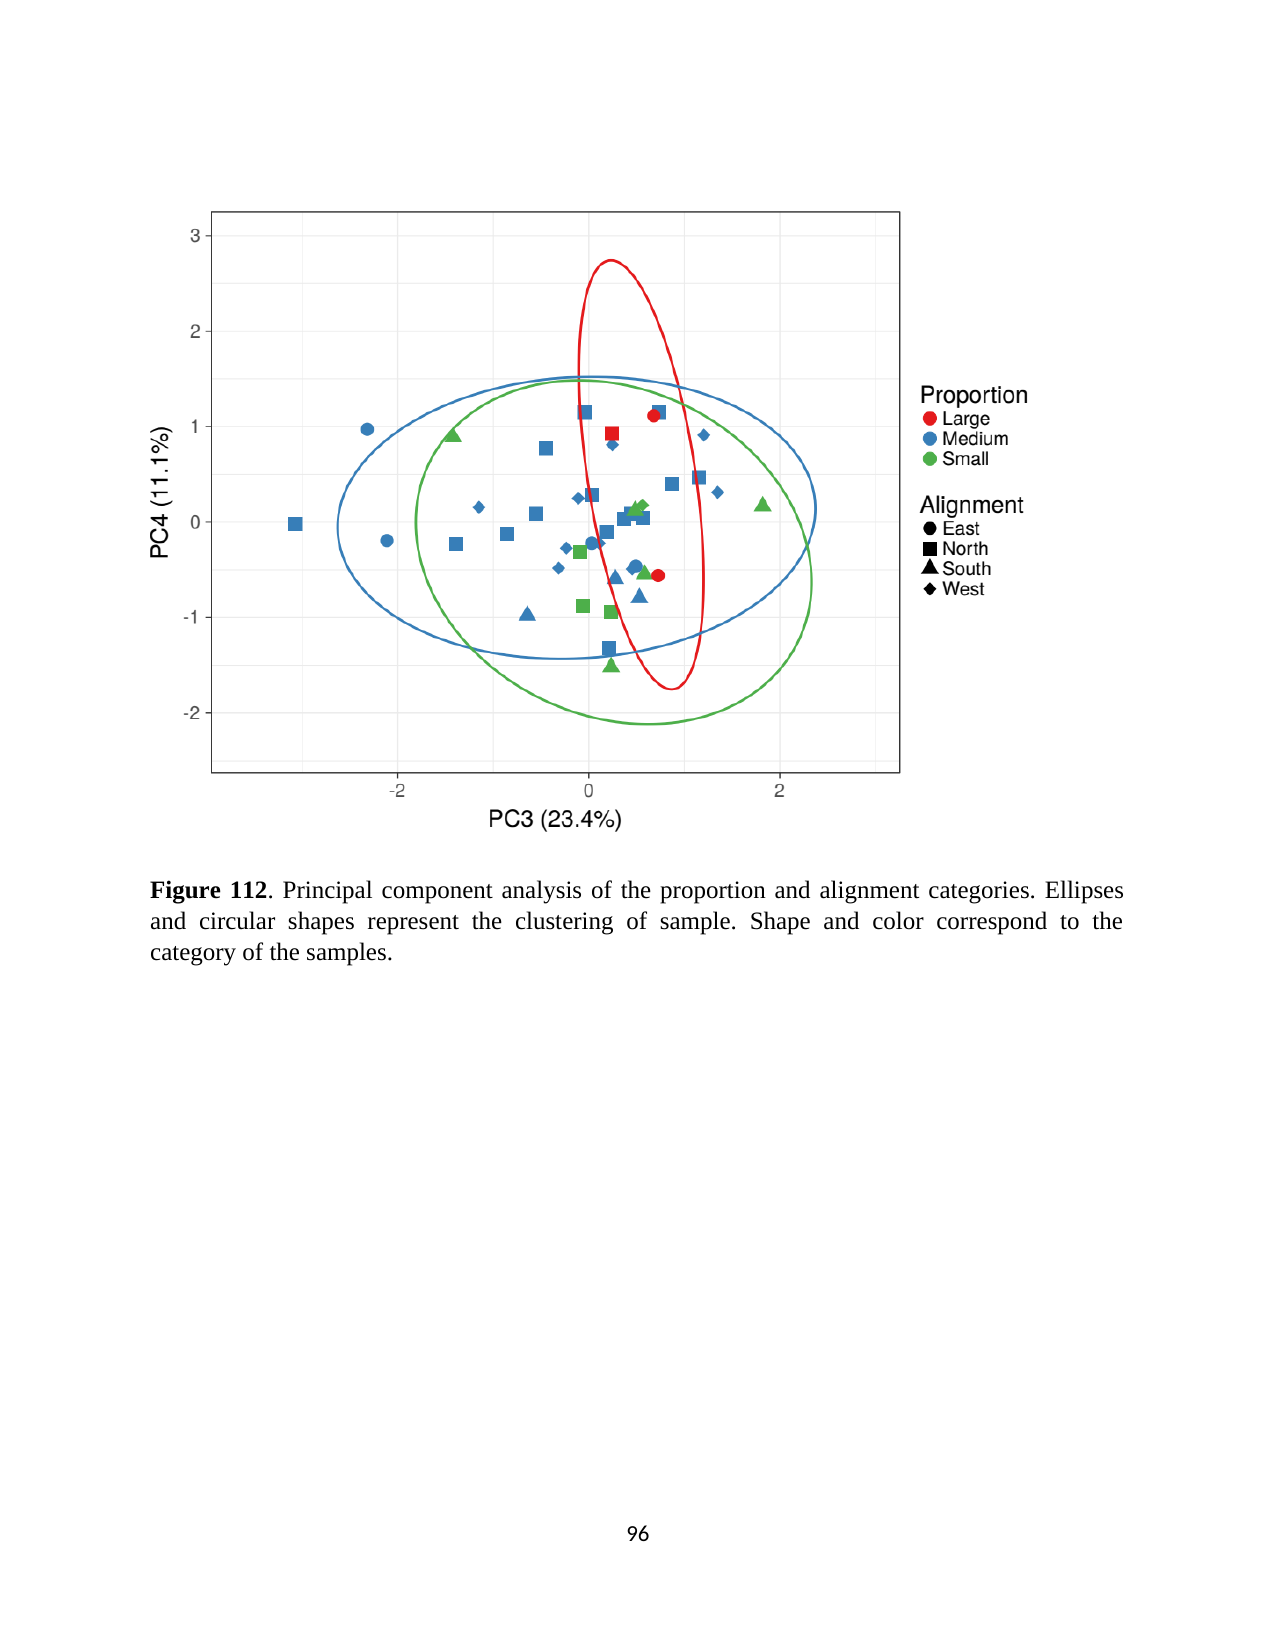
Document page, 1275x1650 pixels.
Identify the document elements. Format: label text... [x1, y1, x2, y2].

text Figure 112. Principal component analysis of the proportion and alignment categories. Ellipses and circular shapes represent the clustering of sample. Shape and color correspond to the category of the samples. [150, 875, 1125, 966]
